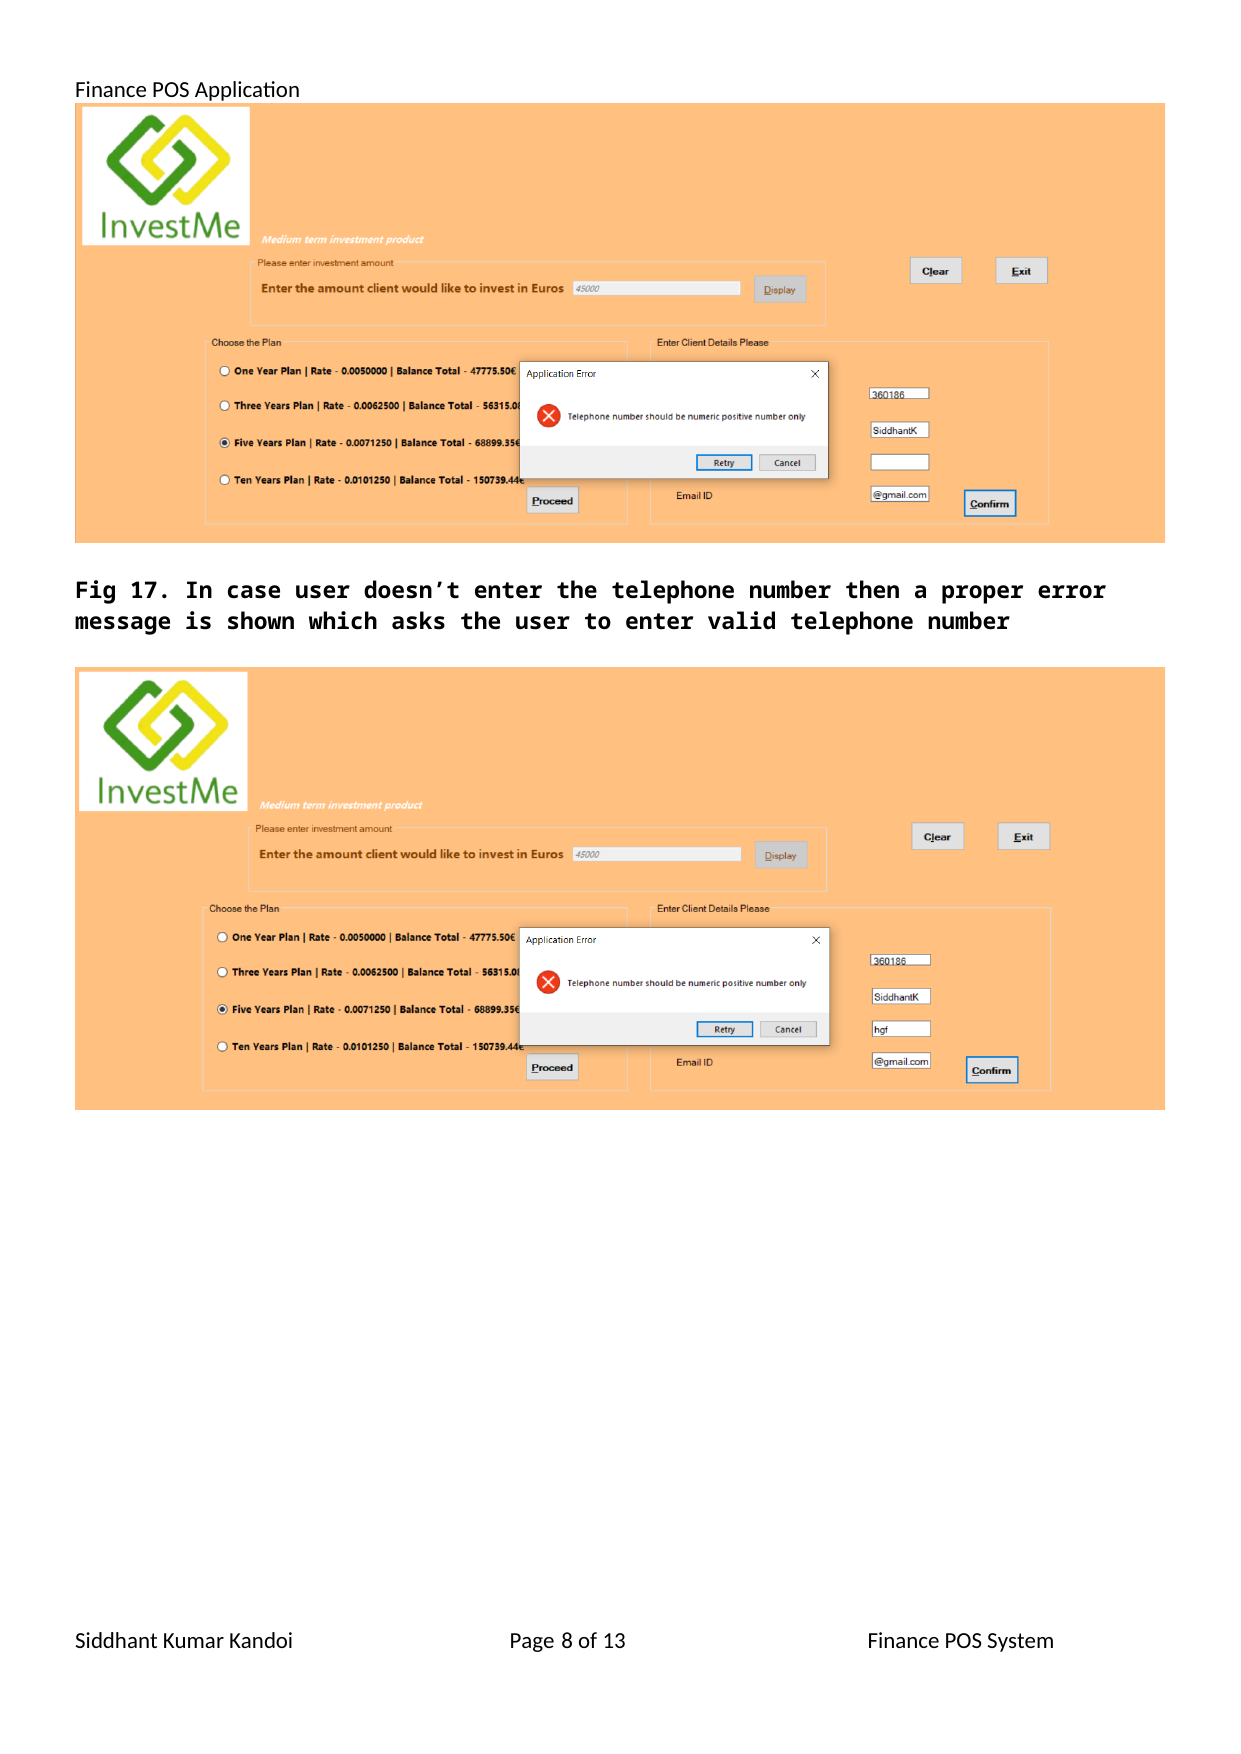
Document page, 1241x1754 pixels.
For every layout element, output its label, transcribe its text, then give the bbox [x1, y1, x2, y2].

picture [75, 667, 1166, 1110]
text Fig 17. In case user doesn’t enter the telephone number then a proper error message is shown which asks the user to enter valid telephone number [75, 574, 1165, 636]
picture [75, 103, 1166, 543]
